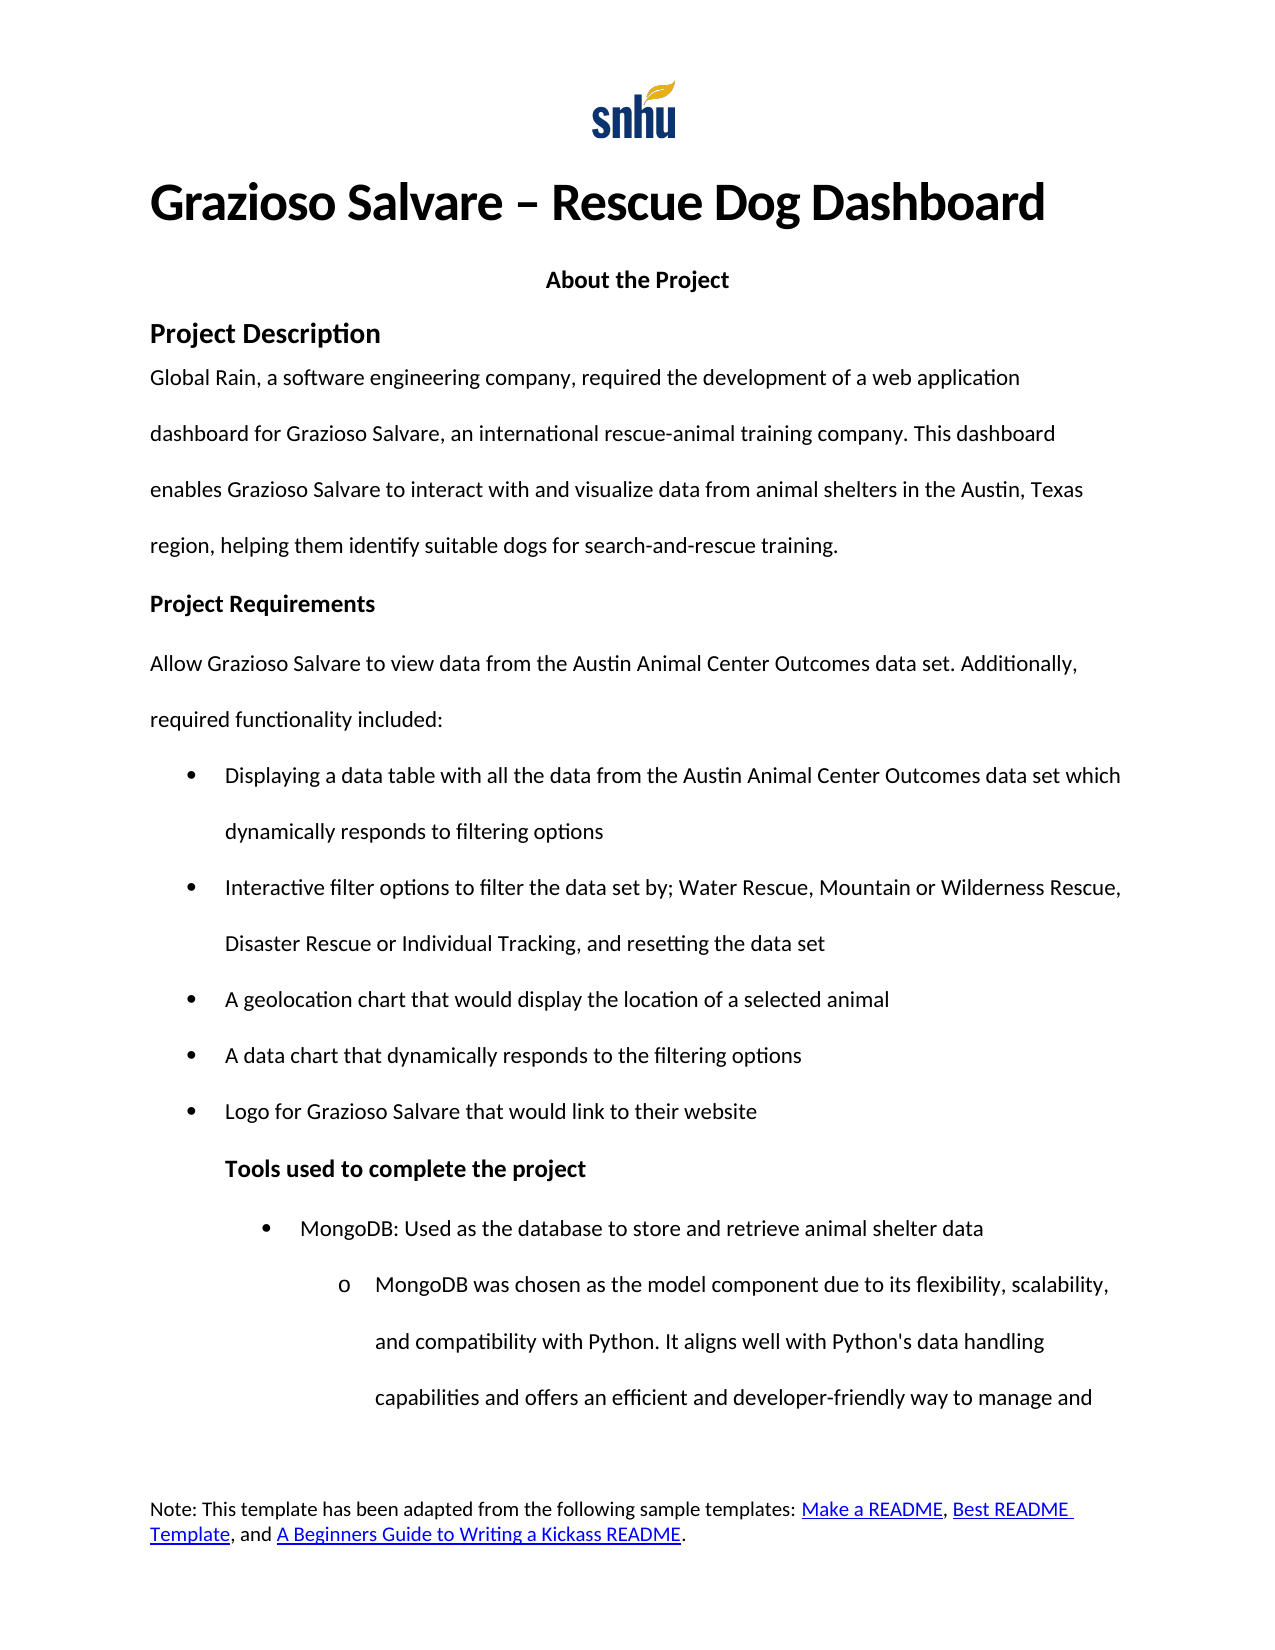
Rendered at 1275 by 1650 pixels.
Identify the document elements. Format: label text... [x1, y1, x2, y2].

list Logo for Grazioso Salvare that would link to their website [187, 1097, 1125, 1125]
title Grazioso Salvare – Rescue Dog Dashboard [150, 167, 1125, 233]
text Project Requirements [150, 588, 1125, 618]
text Allow Grazioso Salvare to view data from the Austin Animal Center Outcomes data set. Additionally, required functionality included: [150, 649, 1125, 733]
subtitle About the Project [150, 264, 1125, 294]
list MongoDB: Used as the database to store and retrieve animal shelter data [262, 1214, 1125, 1242]
subtitle Project Description [150, 315, 1125, 351]
text Global Rain, a software engineering company, required the development of a web application dashboard for Grazioso Salvare, an international rescue-animal training company. This dashboard enables Grazioso Salvare to interact with and visualize data from animal shelters in the Austin, Texas region, helping them identify suitable dogs for search-and-rescue training. [150, 363, 1125, 560]
picture [573, 75, 702, 147]
subtitle Tools used to complete the project [150, 1153, 1125, 1184]
list A geolocation chart that would display the location of a selected animal [187, 985, 1125, 1013]
list Interactive filter options to filter the data set by; Water Rescue, Mountain or Wilderness Rescue, Disaster Rescue or Individual Tracking, and resetting the data set [187, 873, 1125, 957]
list Displaying a data table with all the data from the Austin Animal Center Outcomes data set which dynamically responds to filtering options [187, 761, 1125, 845]
list A data chart that dynamically responds to the filtering options [187, 1041, 1125, 1069]
